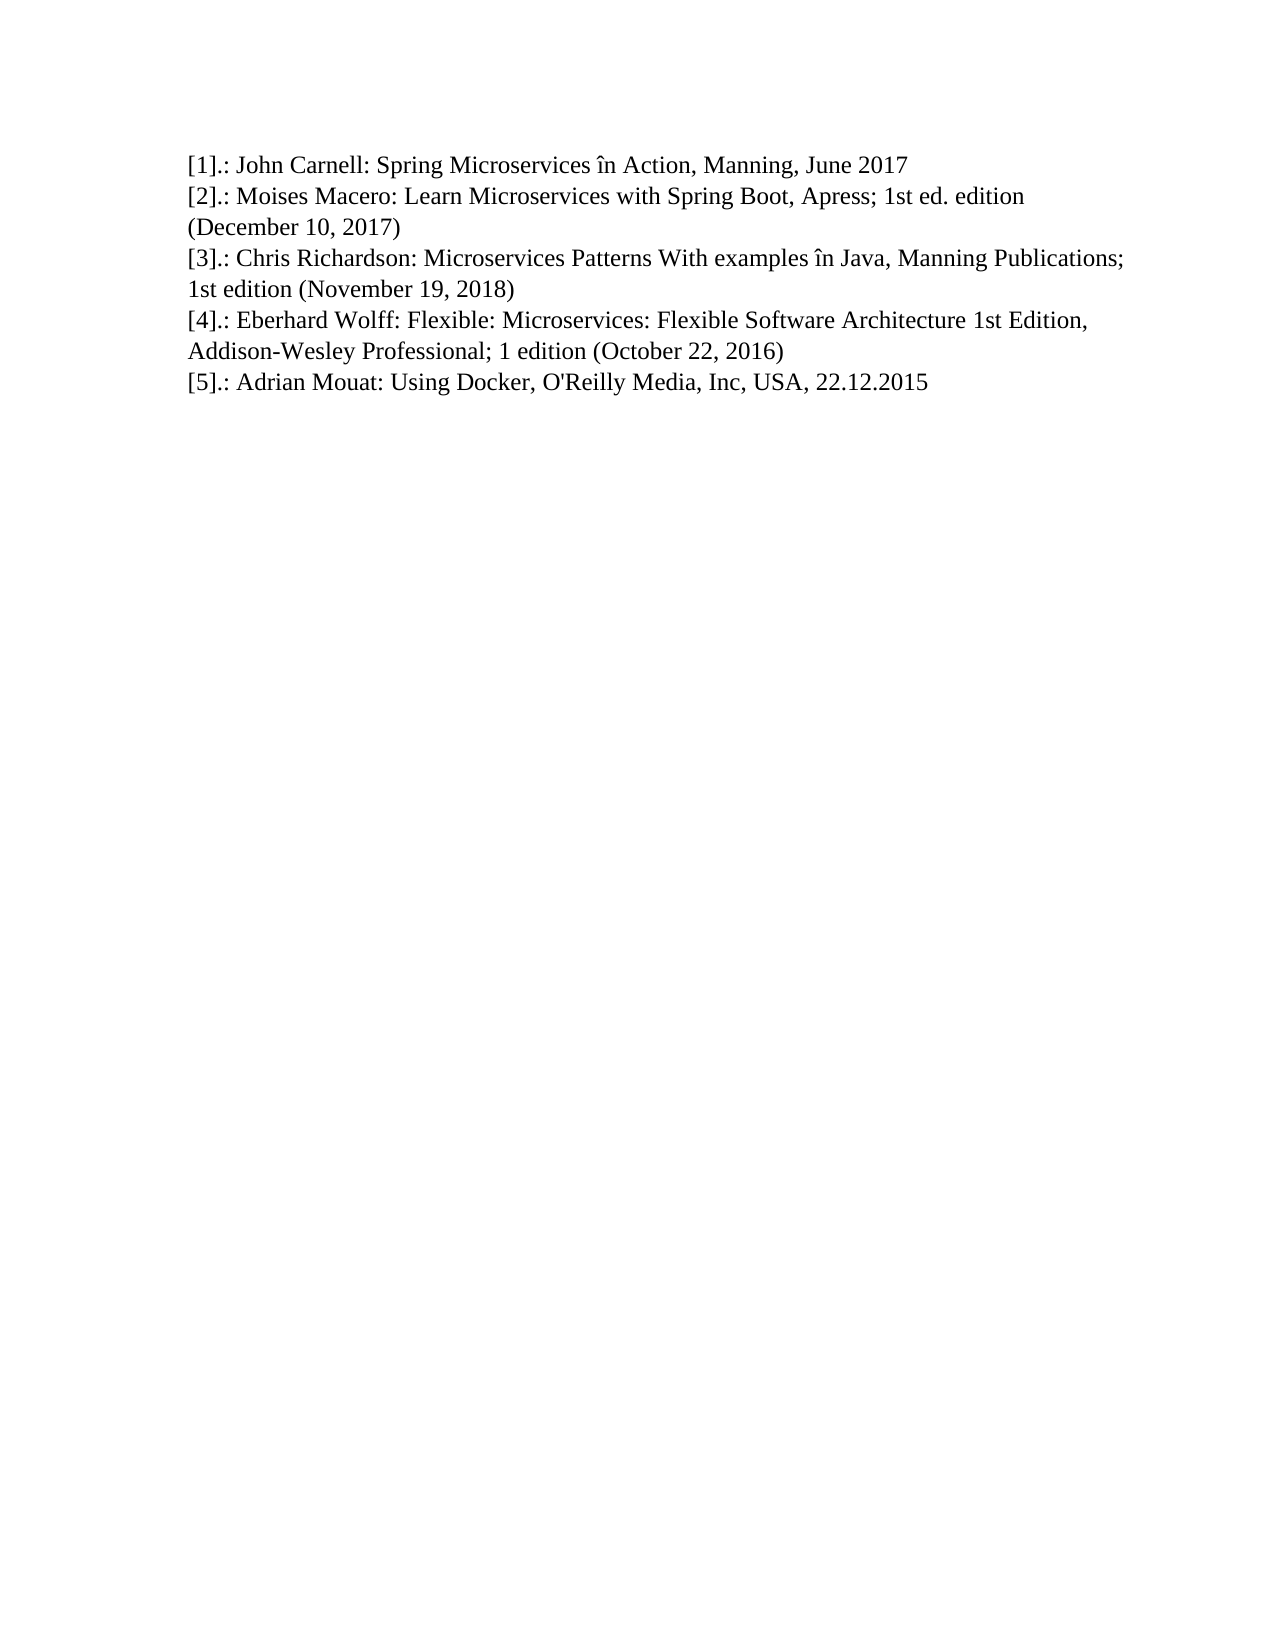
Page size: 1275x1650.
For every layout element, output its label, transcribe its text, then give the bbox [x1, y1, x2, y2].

list [1].: John Carnell: Spring Microservices în Action, Manning, June 2017 [187, 150, 1125, 179]
list [4].: Eberhard Wolff: Flexible: Microservices: Flexible Software Architecture 1st Edition, Addison-Wesley Professional; 1 edition (October 22, 2016) [5].: Adrian Mouat: Using Docker, O'Reilly Media, Inc, USA, 22.12.2015 [187, 305, 1125, 396]
list [2].: Moises Macero: Learn Microservices with Spring Boot, Apress; 1st ed. edition (December 10, 2017) [187, 181, 1125, 241]
list [3].: Chris Richardson: Microservices Patterns With examples în Java, Manning Publications; 1st edition (November 19, 2018) [187, 243, 1125, 303]
